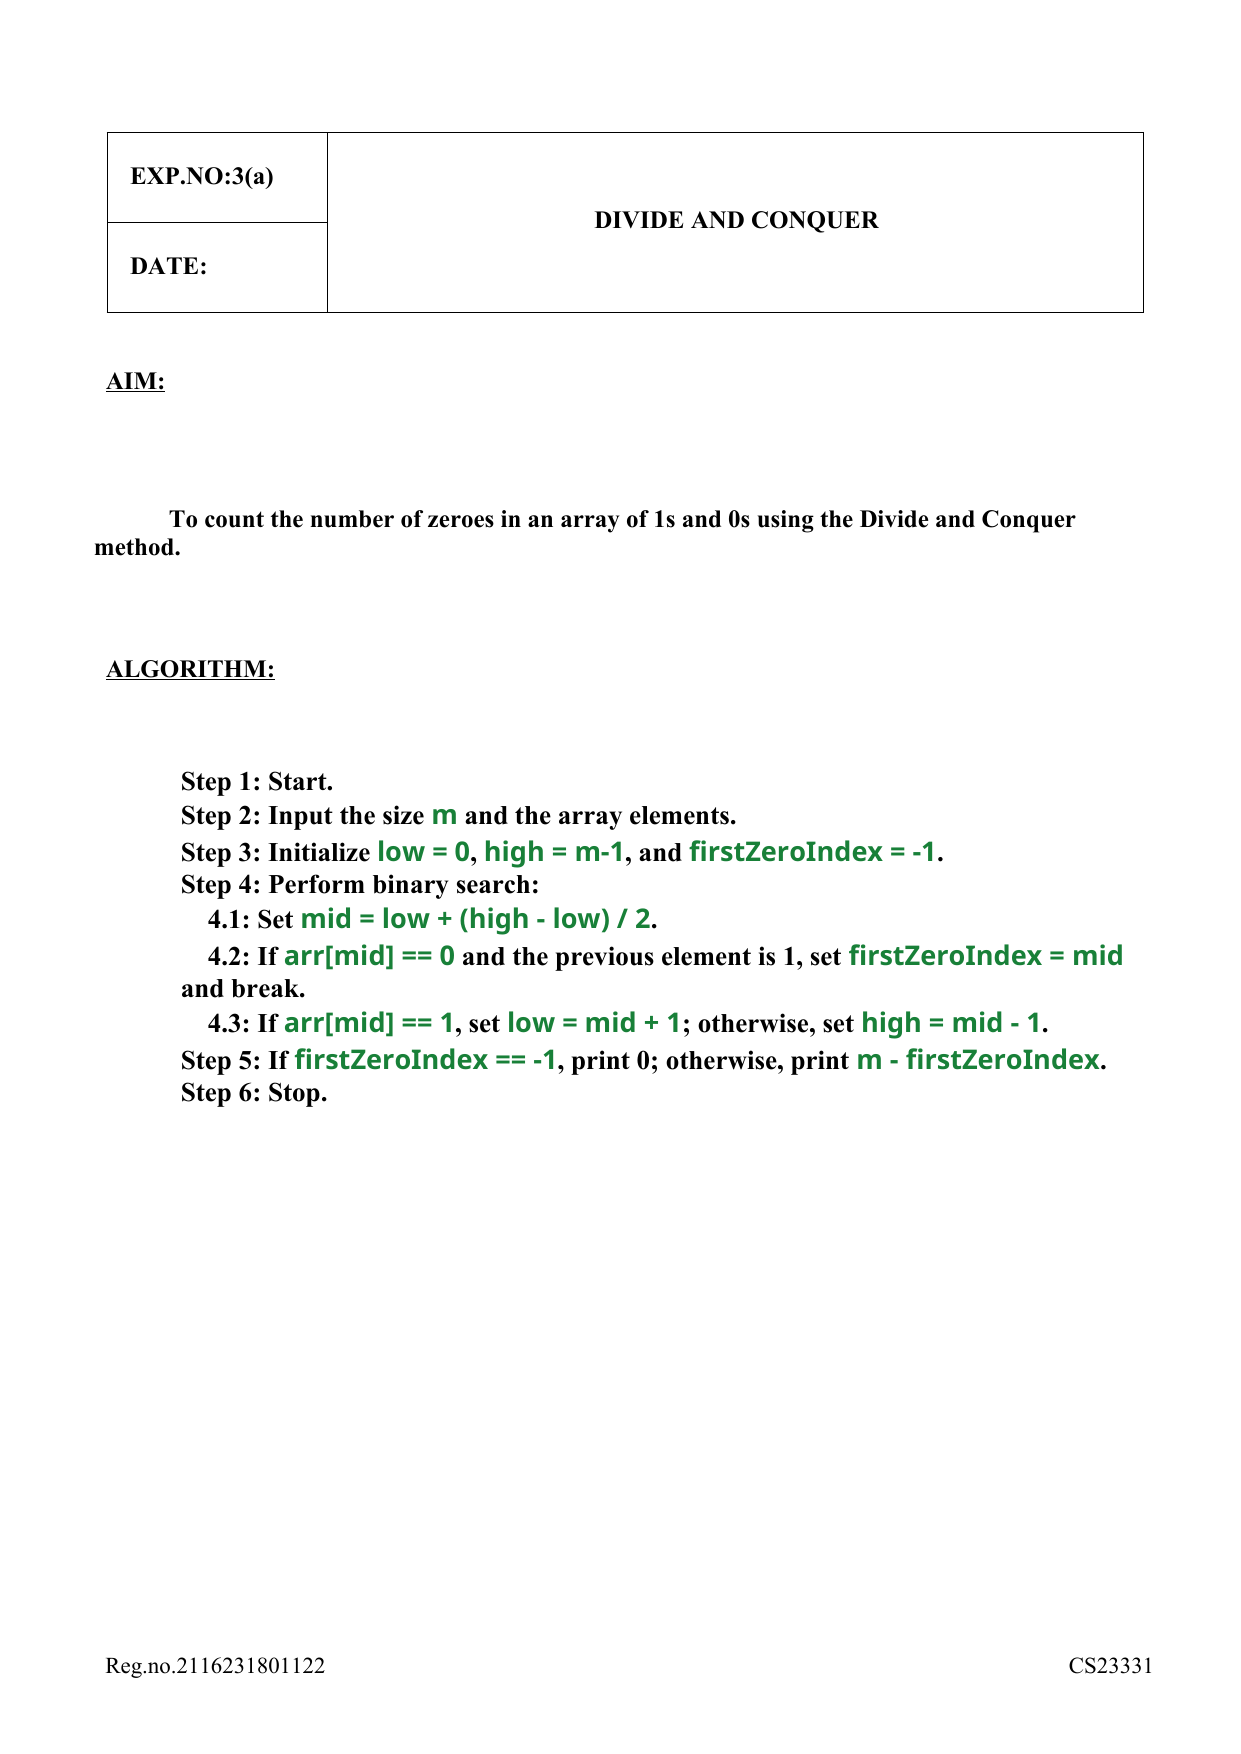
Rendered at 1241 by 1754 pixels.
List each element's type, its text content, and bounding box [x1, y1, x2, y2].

text To count the number of zeroes in an array of 1s and 0s using the Divide and Conquer method. [94, 506, 1155, 561]
text Step 1: Start. [181, 766, 1155, 796]
table_header DIVIDE AND CONQUER [328, 133, 1143, 312]
text Step 2: Input the size m and the array elements. [181, 796, 1155, 833]
text 4.2: If arr[mid] == 0 and the previous element is 1, set firstZeroIndex = mid and break. [181, 936, 1155, 1003]
table_cell DATE: [108, 223, 327, 312]
text 4.1: Set mid = low + (high - low) / 2. [181, 899, 1155, 936]
text AIM: [106, 367, 1155, 395]
text 4.3: If arr[mid] == 1, set low = mid + 1; otherwise, set high = mid - 1. [181, 1003, 1155, 1040]
text Step 5: If firstZeroIndex == -1, print 0; otherwise, print m - firstZeroIndex. [181, 1040, 1155, 1077]
text Step 6: Stop. [181, 1077, 1155, 1107]
text Step 3: Initialize low = 0, high = m-1, and firstZeroIndex = -1. [181, 833, 1155, 869]
text ALGORITHM: [106, 655, 1155, 683]
table_header EXP.NO:3(a) [108, 133, 327, 222]
text Step 4: Perform binary search: [181, 869, 1155, 899]
